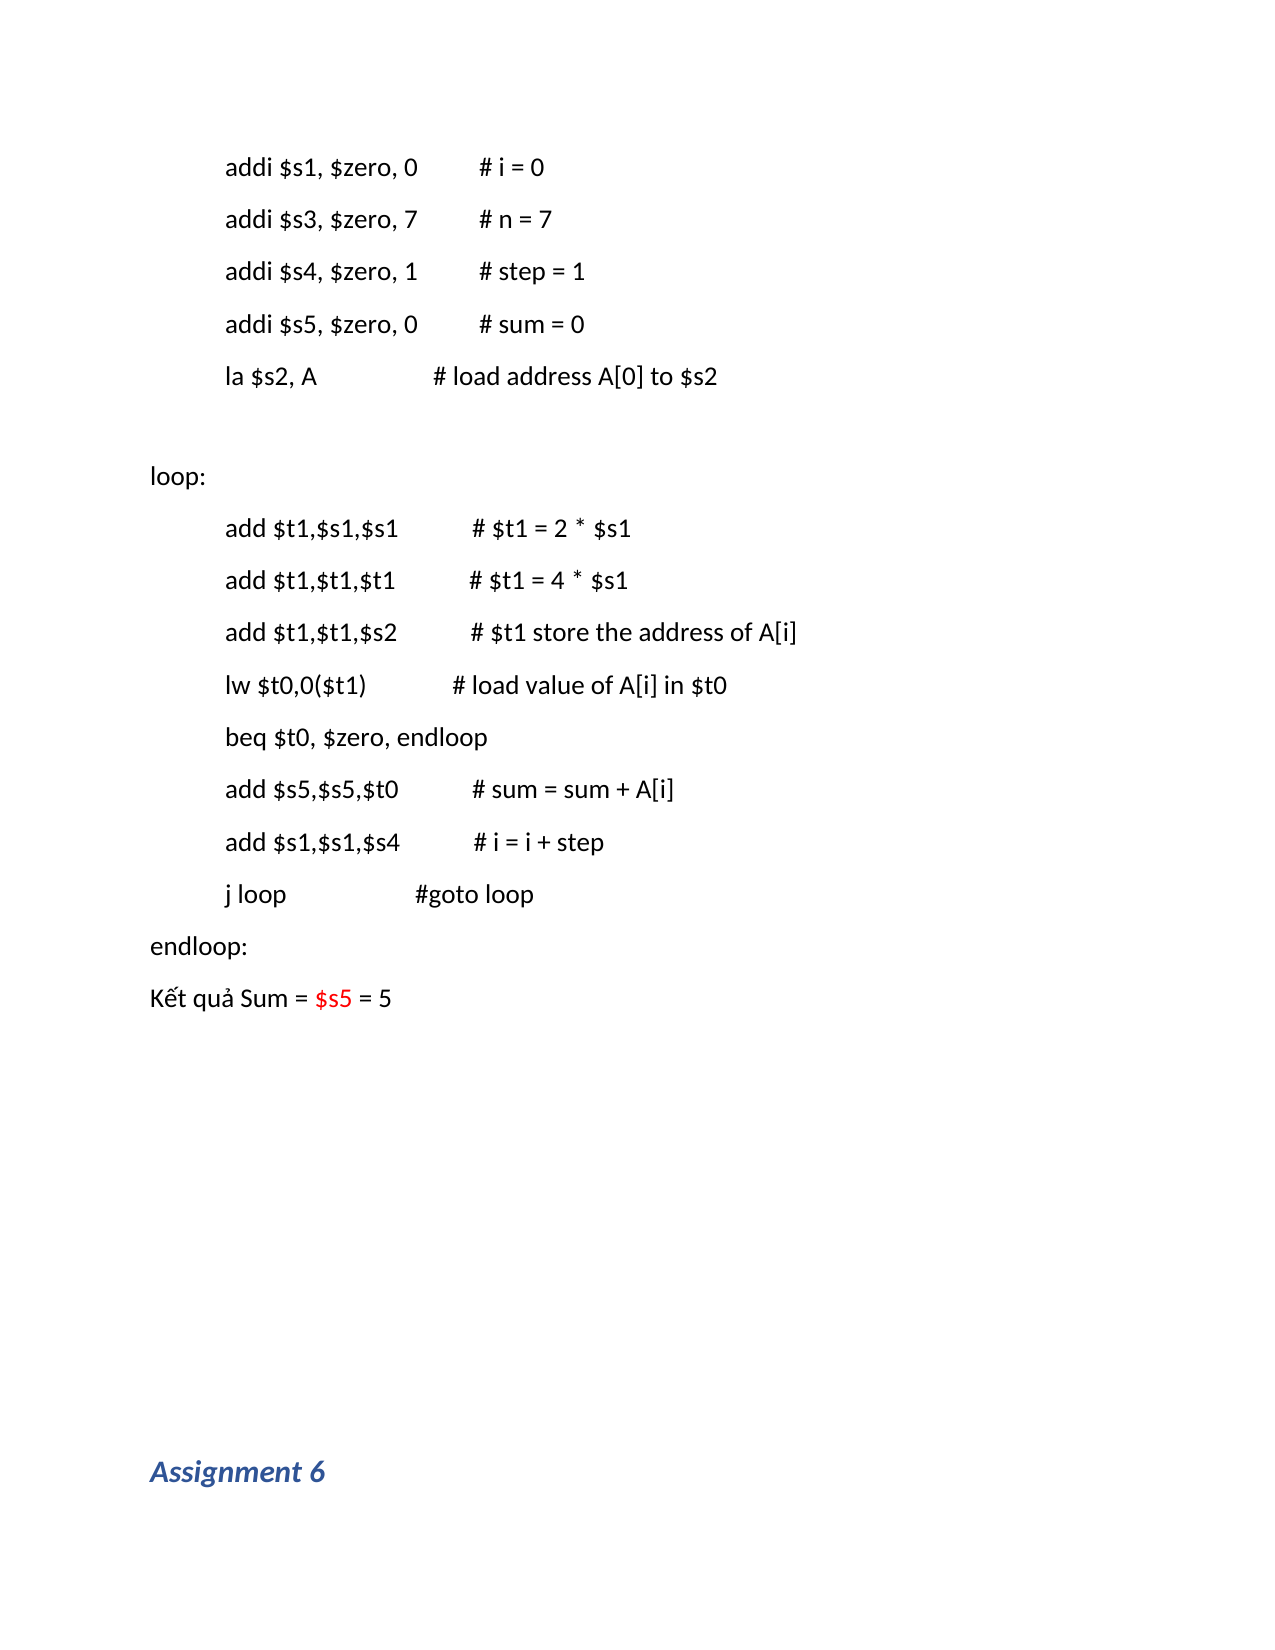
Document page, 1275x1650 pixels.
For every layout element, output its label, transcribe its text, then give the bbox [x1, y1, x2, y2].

text Kết quả Sum = $s5 = 5 [150, 982, 1125, 1015]
text add $s5,$s5,$t0 # sum = sum + A[i] [150, 772, 1125, 806]
text add $t1,$t1,$t1 # $t1 = 4 * $s1 [150, 563, 1125, 596]
text Assignment 6 [150, 1452, 1125, 1490]
text la $s2, A # load address A[0] to $s2 [150, 359, 1125, 392]
text addi $s3, $zero, 7 # n = 7 [150, 202, 1125, 235]
text loop: [150, 459, 1125, 492]
text beq $t0, $zero, endloop [150, 720, 1125, 753]
text addi $s4, $zero, 1 # step = 1 [150, 254, 1125, 288]
text j loop #goto loop [150, 877, 1125, 910]
text add $t1,$t1,$s2 # $t1 store the address of A[i] [150, 616, 1125, 649]
text addi $s5, $zero, 0 # sum = 0 [150, 307, 1125, 340]
text add $t1,$s1,$s1 # $t1 = 2 * $s1 [150, 511, 1125, 544]
text lw $t0,0($t1) # load value of A[i] in $t0 [150, 668, 1125, 701]
text addi $s1, $zero, 0 # i = 0 [150, 150, 1125, 183]
text endloop: [150, 929, 1125, 962]
text add $s1,$s1,$s4 # i = i + step [150, 825, 1125, 858]
